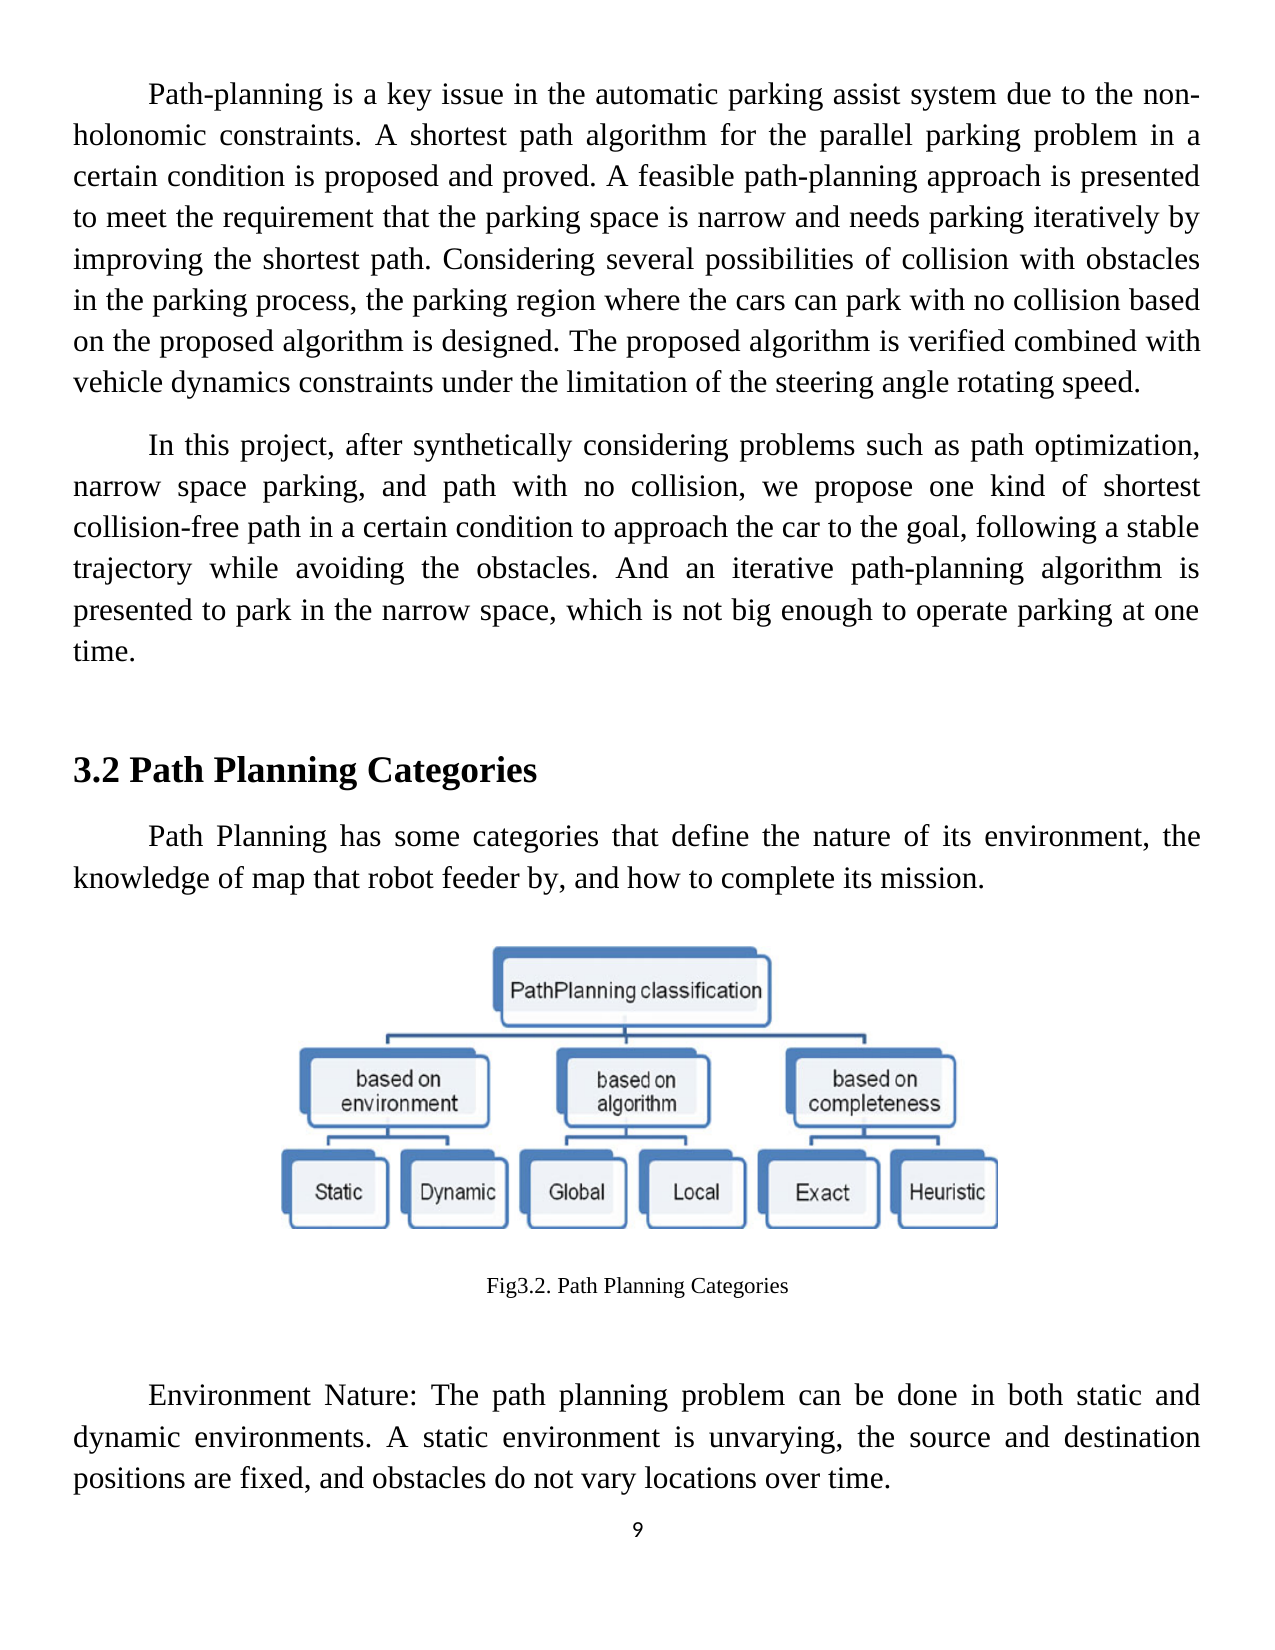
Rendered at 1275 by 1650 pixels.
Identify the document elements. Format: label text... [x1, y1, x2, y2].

text Path-planning is a key issue in the automatic parking assist system due to the non-holonomic constraints. A shortest path algorithm for the parallel parking problem in a certain condition is proposed and proved. A feasible path-planning approach is presented to meet the requirement that the parking space is narrow and needs parking iteratively by improving the shortest path. Considering several possibilities of collision with obstacles in the parking process, the parking region where the cars can park with no collision based on the proposed algorithm is designed. The proposed algorithm is verified combined with vehicle dynamics constraints under the limitation of the steering angle rotating speed. [73, 75, 1202, 400]
picture [262, 921, 1013, 1248]
text Path Planning has some categories that define the nature of its environment, the knowledge of map that robot feeder by, and how to complete its mission. [73, 818, 1202, 895]
text Fig3.2. Path Planning Categories [73, 1272, 1202, 1299]
text 3.2 Path Planning Categories [73, 747, 1202, 790]
text Environment Nature: The path planning problem can be done in both static and dynamic environments. A static environment is unvarying, the source and destination positions are fixed, and obstacles do not vary locations over time. [73, 1377, 1202, 1495]
text In this project, after synthetically considering problems such as path optimization, narrow space parking, and path with no collision, we propose one kind of shortest collision-free path in a certain condition to approach the car to the goal, following a stable trajectory while avoiding the obstacles. And an iterative path-planning algorithm is presented to park in the narrow space, which is not big enough to operate parking at one time. [73, 426, 1202, 668]
